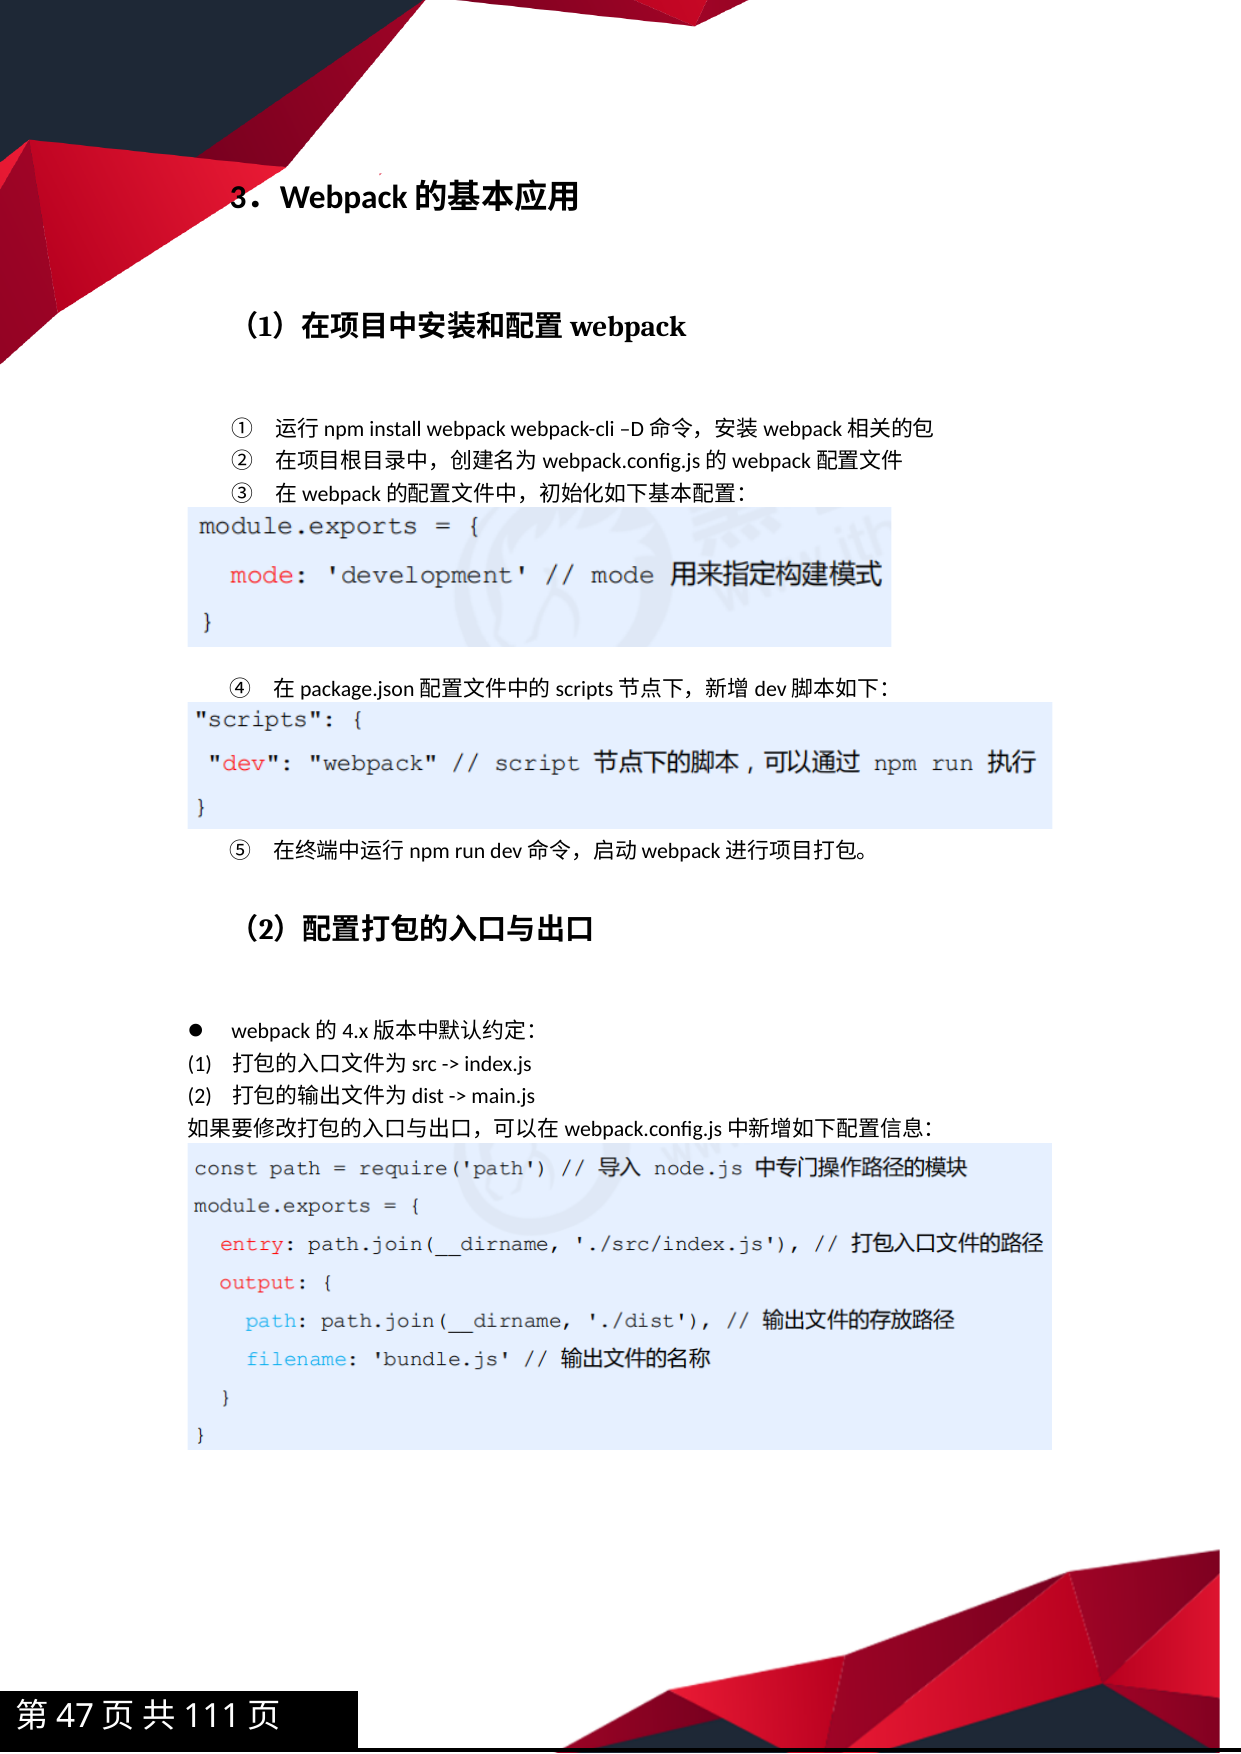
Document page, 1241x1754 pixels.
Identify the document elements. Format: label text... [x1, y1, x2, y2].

list 在 package.json 配置文件中的 scripts 节点下，新增 dev 脚本如下： [187, 670, 1053, 702]
list 在项目根目录中，创建名为 webpack.config.js 的 webpack 配置文件 [187, 443, 1053, 475]
picture [0, 0, 777, 387]
list webpack 的 4.x 版本中默认约定： [187, 1013, 1053, 1046]
picture [187, 1143, 1052, 1450]
list 打包的入口文件为 src -> index.js [187, 1046, 1053, 1078]
picture [0, 1488, 1241, 1753]
text 如果要修改打包的入口与出口，可以在 webpack.config.js 中新增如下配置信息： [187, 1111, 1053, 1143]
picture [187, 507, 892, 647]
list 打包的输出文件为 dist -> main.js [187, 1078, 1053, 1111]
list 在 webpack 的配置文件中，初始化如下基本配置： [187, 475, 1053, 508]
subtitle 在项目中安装和配置 webpack [187, 291, 1053, 356]
list 在终端中运行 npm run dev 命令，启动 webpack 进行项目打包。 [187, 833, 1053, 865]
picture [187, 702, 1053, 829]
list 运行 npm install webpack webpack-cli –D 命令，安装 webpack 相关的包 [187, 410, 1053, 443]
subtitle Webpack的基本应用 [187, 162, 1053, 227]
subtitle 配置打包的入口与出口 [187, 894, 1053, 959]
